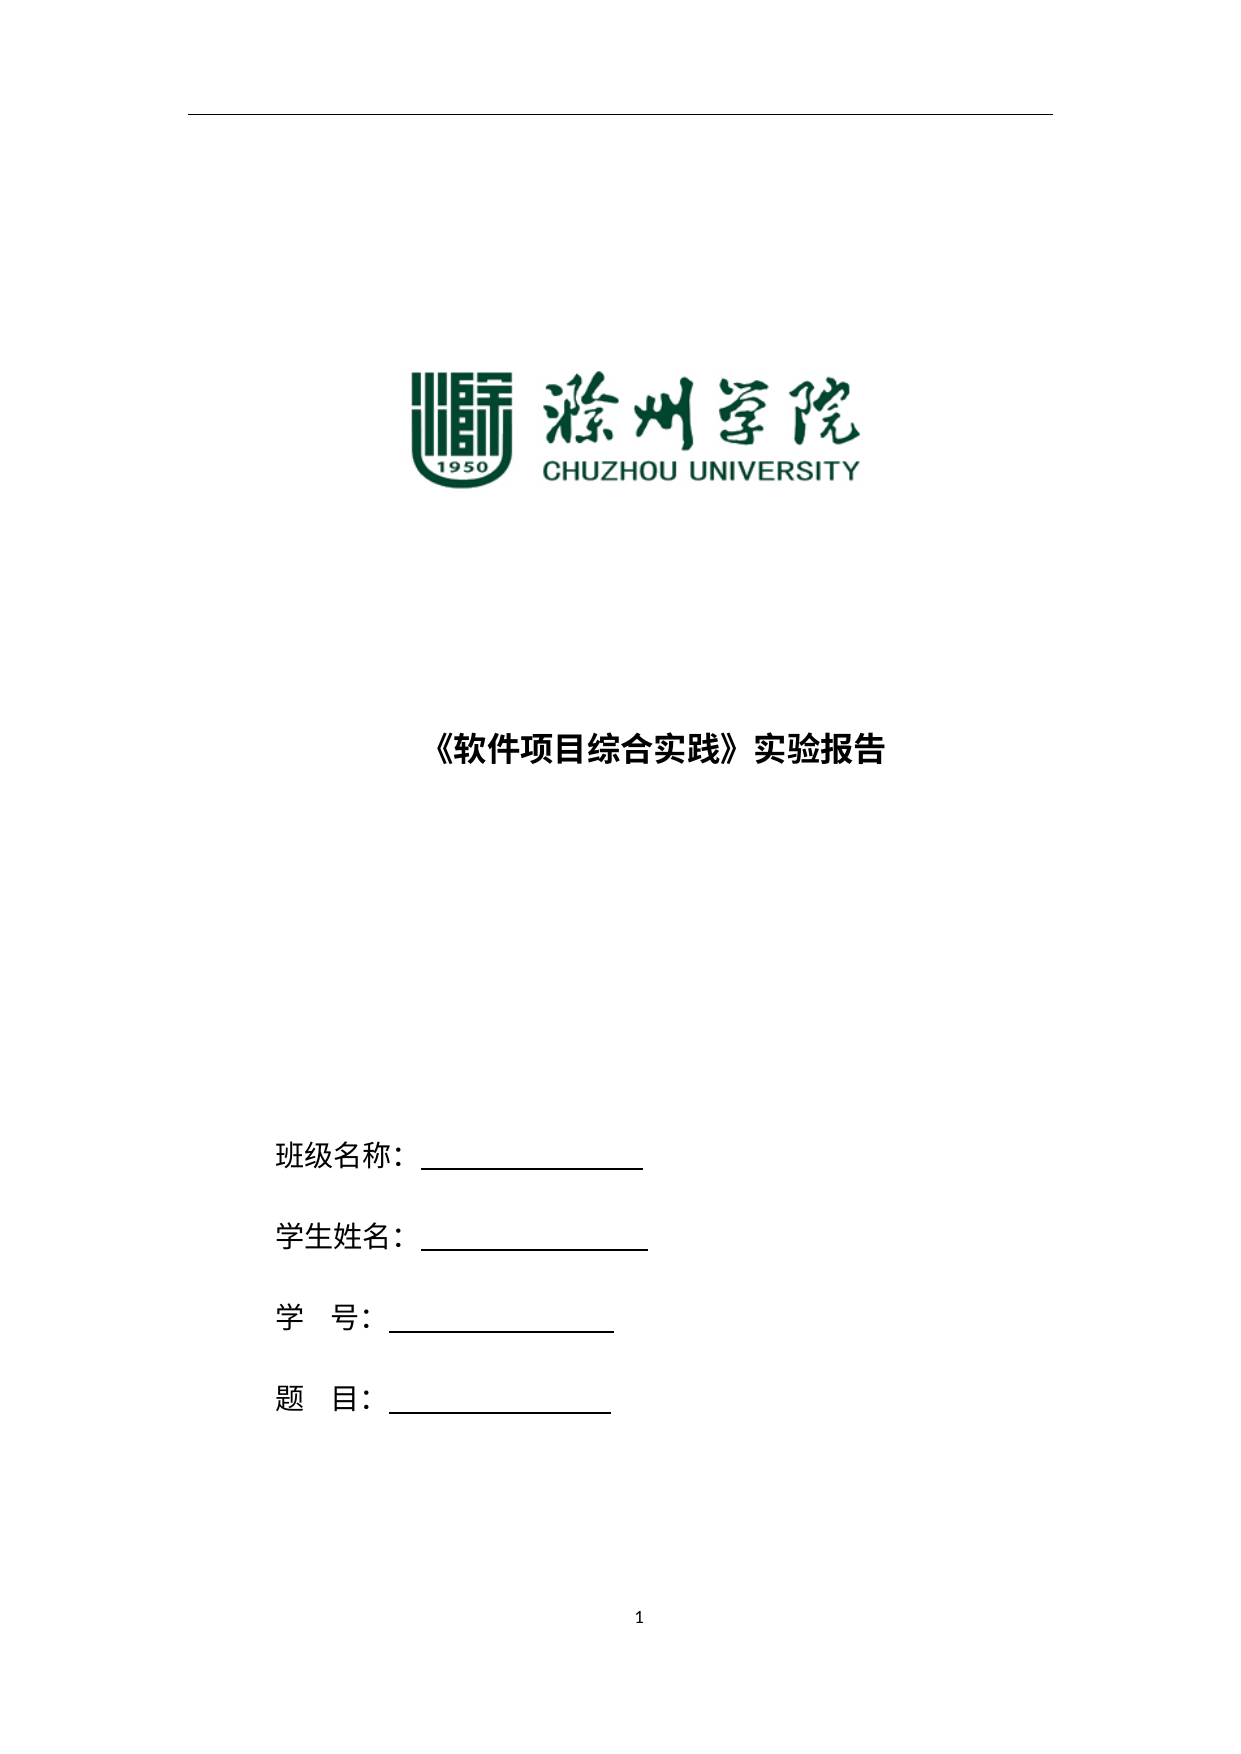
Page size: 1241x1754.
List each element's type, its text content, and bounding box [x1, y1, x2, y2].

text 题 目： [187, 1364, 1053, 1429]
picture [382, 340, 925, 519]
text 学 号： [187, 1283, 1053, 1348]
text 班级名称： [187, 1121, 1053, 1186]
text 《软件项目综合实践》实验报告 [187, 714, 1053, 779]
text 学生姓名： [187, 1202, 1053, 1267]
